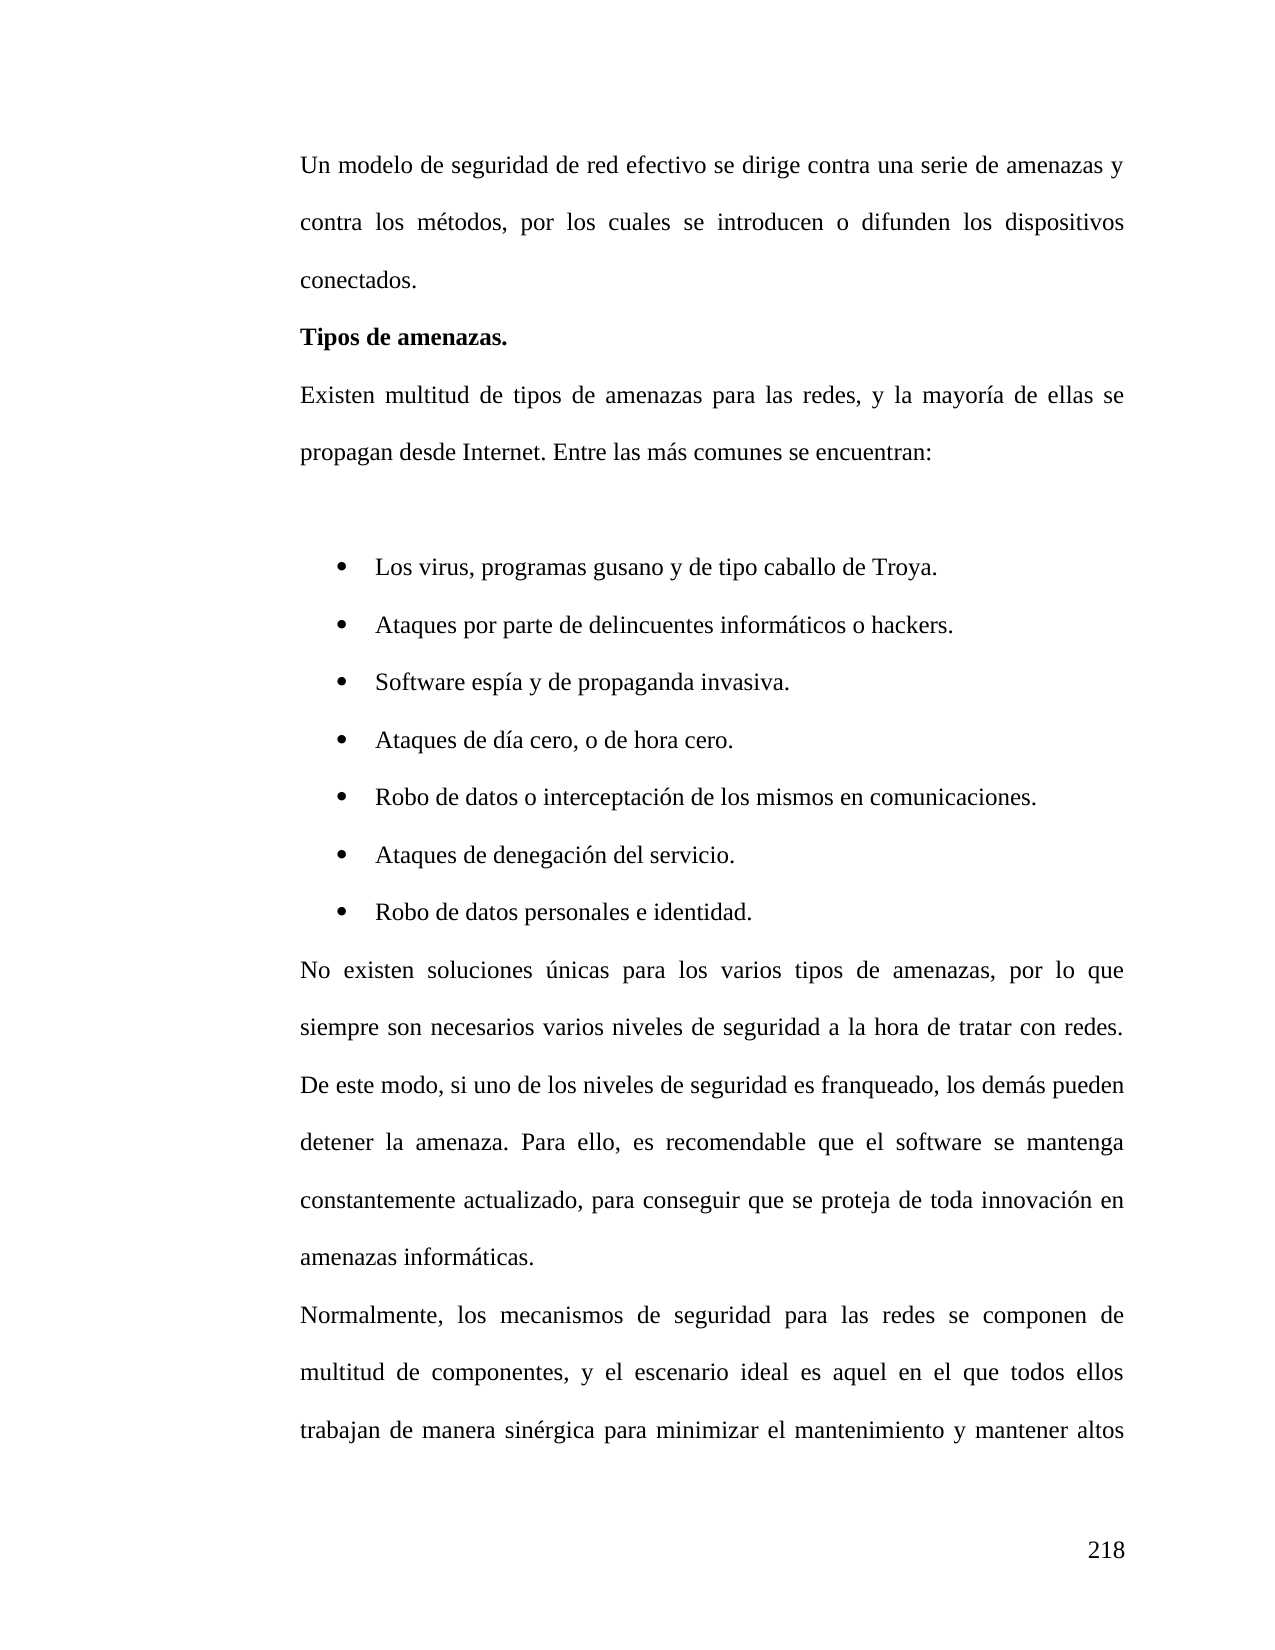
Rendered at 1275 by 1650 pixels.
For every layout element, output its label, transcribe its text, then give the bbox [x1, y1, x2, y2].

list Ataques de día cero, o de hora cero. [337, 725, 1125, 754]
text No existen soluciones únicas para los varios tipos de amenazas, por lo que siempre son necesarios varios niveles de seguridad a la hora de tratar con redes. De este modo, si uno de los niveles de seguridad es franqueado, los demás pueden detener la amenaza. Para ello, es recomendable que el software se mantenga constantemente actualizado, para conseguir que se proteja de toda innovación en amenazas informáticas. [300, 955, 1125, 1271]
list Ataques de denegación del servicio. [337, 840, 1125, 869]
text Tipos de amenazas. [300, 322, 1125, 351]
text Existen multitud de tipos de amenazas para las redes, y la mayoría de ellas se propagan desde Internet. Entre las más comunes se encuentran: [300, 380, 1125, 466]
list Software espía y de propaganda invasiva. [337, 667, 1125, 696]
text Un modelo de seguridad de red efectivo se dirige contra una serie de amenazas y contra los métodos, por los cuales se introducen o difunden los dispositivos conectados. [300, 150, 1125, 294]
list Ataques por parte de delincuentes informáticos o hackers. [337, 610, 1125, 639]
list Los virus, programas gusano y de tipo caballo de Troya. [337, 552, 1125, 581]
list Robo de datos personales e identidad. [337, 897, 1125, 926]
list Robo de datos o interceptación de los mismos en comunicaciones. [337, 782, 1125, 811]
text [300, 1300, 1125, 1444]
